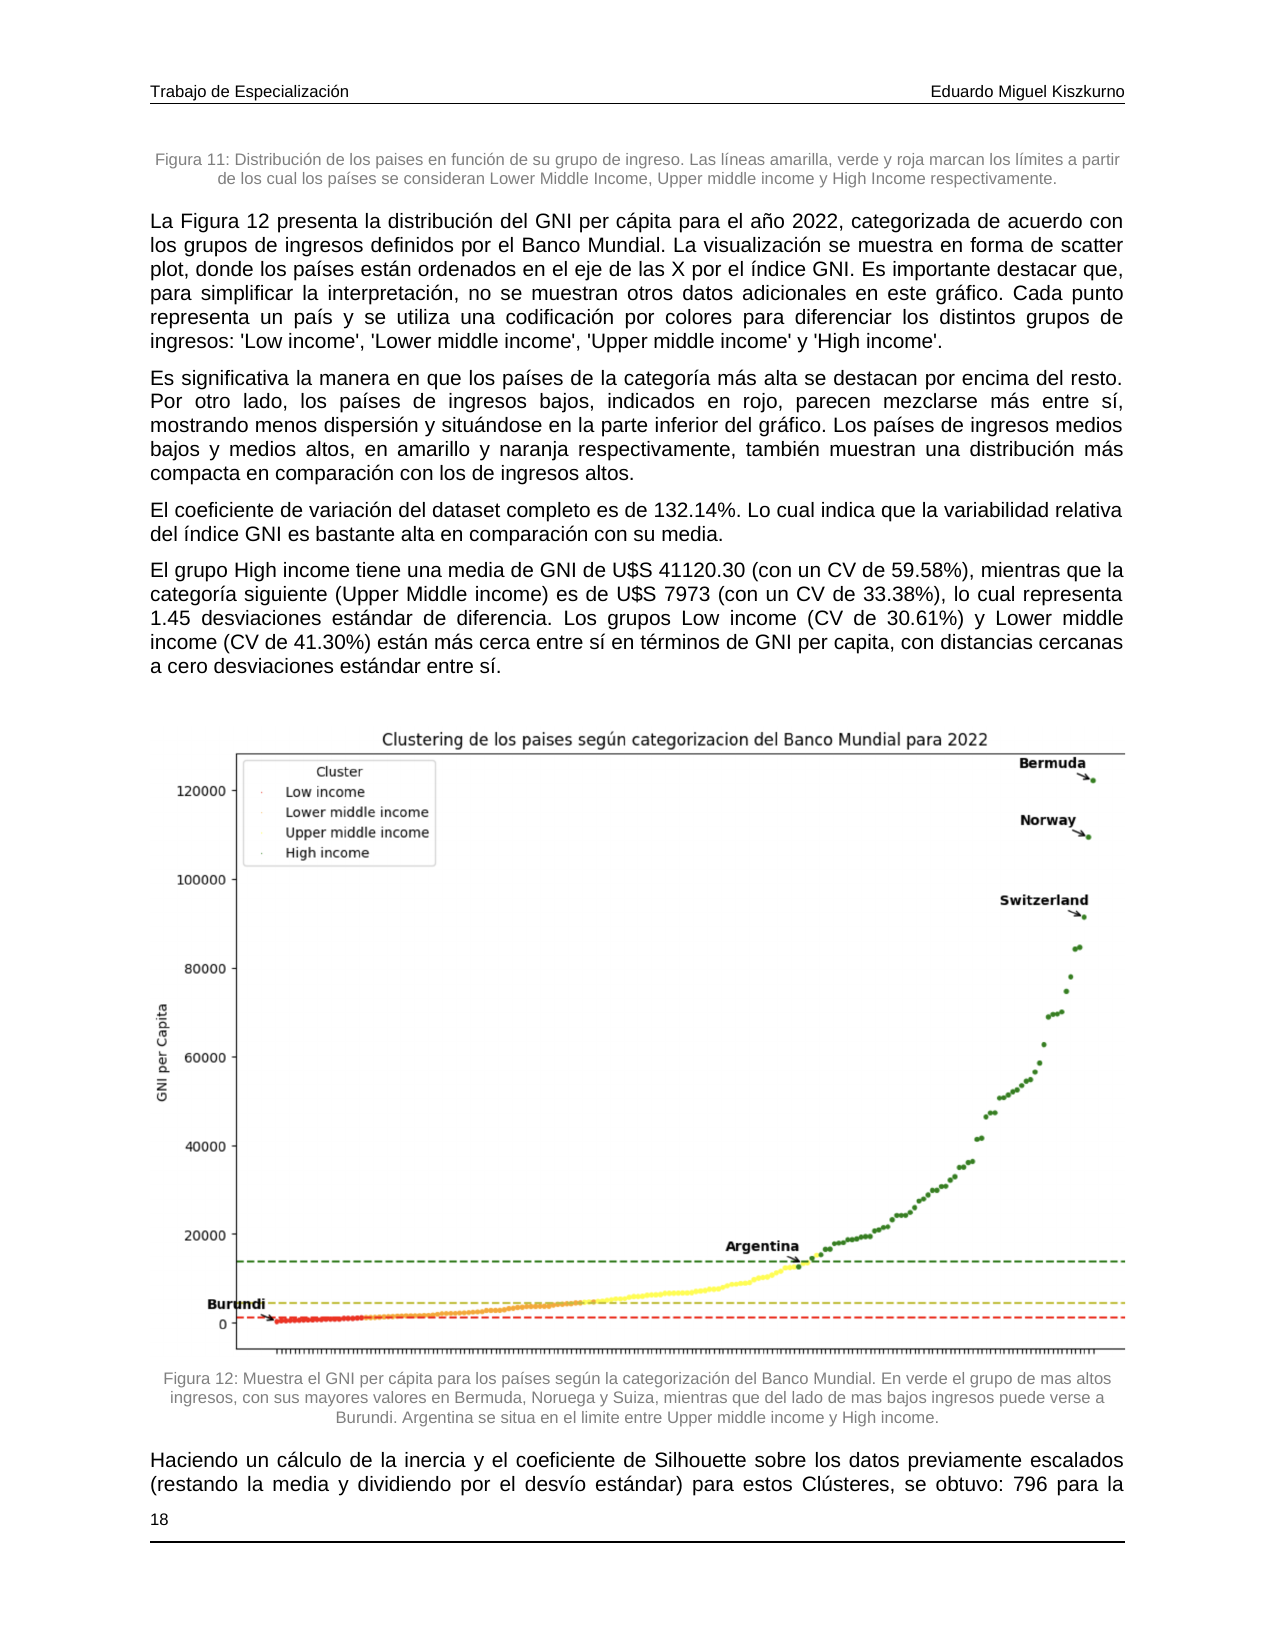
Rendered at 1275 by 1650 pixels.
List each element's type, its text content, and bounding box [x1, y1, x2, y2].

text La Figura 12 presenta la distribución del GNI per cápita para el año 2022, categorizada de acuerdo con los grupos de ingresos definidos por el Banco Mundial. La visualización se muestra en forma de scatter plot, donde los países están ordenados en el eje de las X por el índice GNI. Es importante destacar que, para simplificar la interpretación, no se muestran otros datos adicionales en este gráfico. Cada punto representa un país y se utiliza una codificación por colores para diferenciar los distintos grupos de ingresos: 'Low income', 'Lower middle income', 'Upper middle income' y 'High income'. [150, 209, 1125, 353]
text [150, 1447, 1125, 1495]
text Figura 12: Muestra el GNI per cápita para los países según la categorización del Banco Mundial. En verde el grupo de mas altos ingresos, con sus mayores valores en Bermuda, Noruega y Suiza, mientras que del lado de mas bajos ingresos puede verse a Burundi. Argentina se situa en el limite entre Upper middle income y High income. [150, 1369, 1125, 1427]
picture [150, 726, 1125, 1357]
text Figura 11: Distribución de los paises en función de su grupo de ingreso. Las líneas amarilla, verde y roja marcan los límites a partir de los cual los países se consideran Lower Middle Income, Upper middle income y High Income respectivamente. [150, 150, 1125, 188]
text Es significativa la manera en que los países de la categoría más alta se destacan por encima del resto. Por otro lado, los países de ingresos bajos, indicados en rojo, parecen mezclarse más entre sí, mostrando menos dispersión y situándose en la parte inferior del gráfico. Los países de ingresos medios bajos y medios altos, en amarillo y naranja respectivamente, también muestran una distribución más compacta en comparación con los de ingresos altos. [150, 365, 1125, 485]
text El grupo High income tiene una media de GNI de U$S 41120.30 (con un CV de 59.58%), mientras que la categoría siguiente (Upper Middle income) es de U$S 7973 (con un CV de 33.38%), lo cual representa 1.45 desviaciones estándar de diferencia. Los grupos Low income (CV de 30.61%) y Lower middle income (CV de 41.30%) están más cerca entre sí en términos de GNI per capita, con distancias cercanas a cero desviaciones estándar entre sí. [150, 558, 1125, 678]
text El coeficiente de variación del dataset completo es de 132.14%. Lo cual indica que la variabilidad relativa del índice GNI es bastante alta en comparación con su media. [150, 498, 1125, 546]
